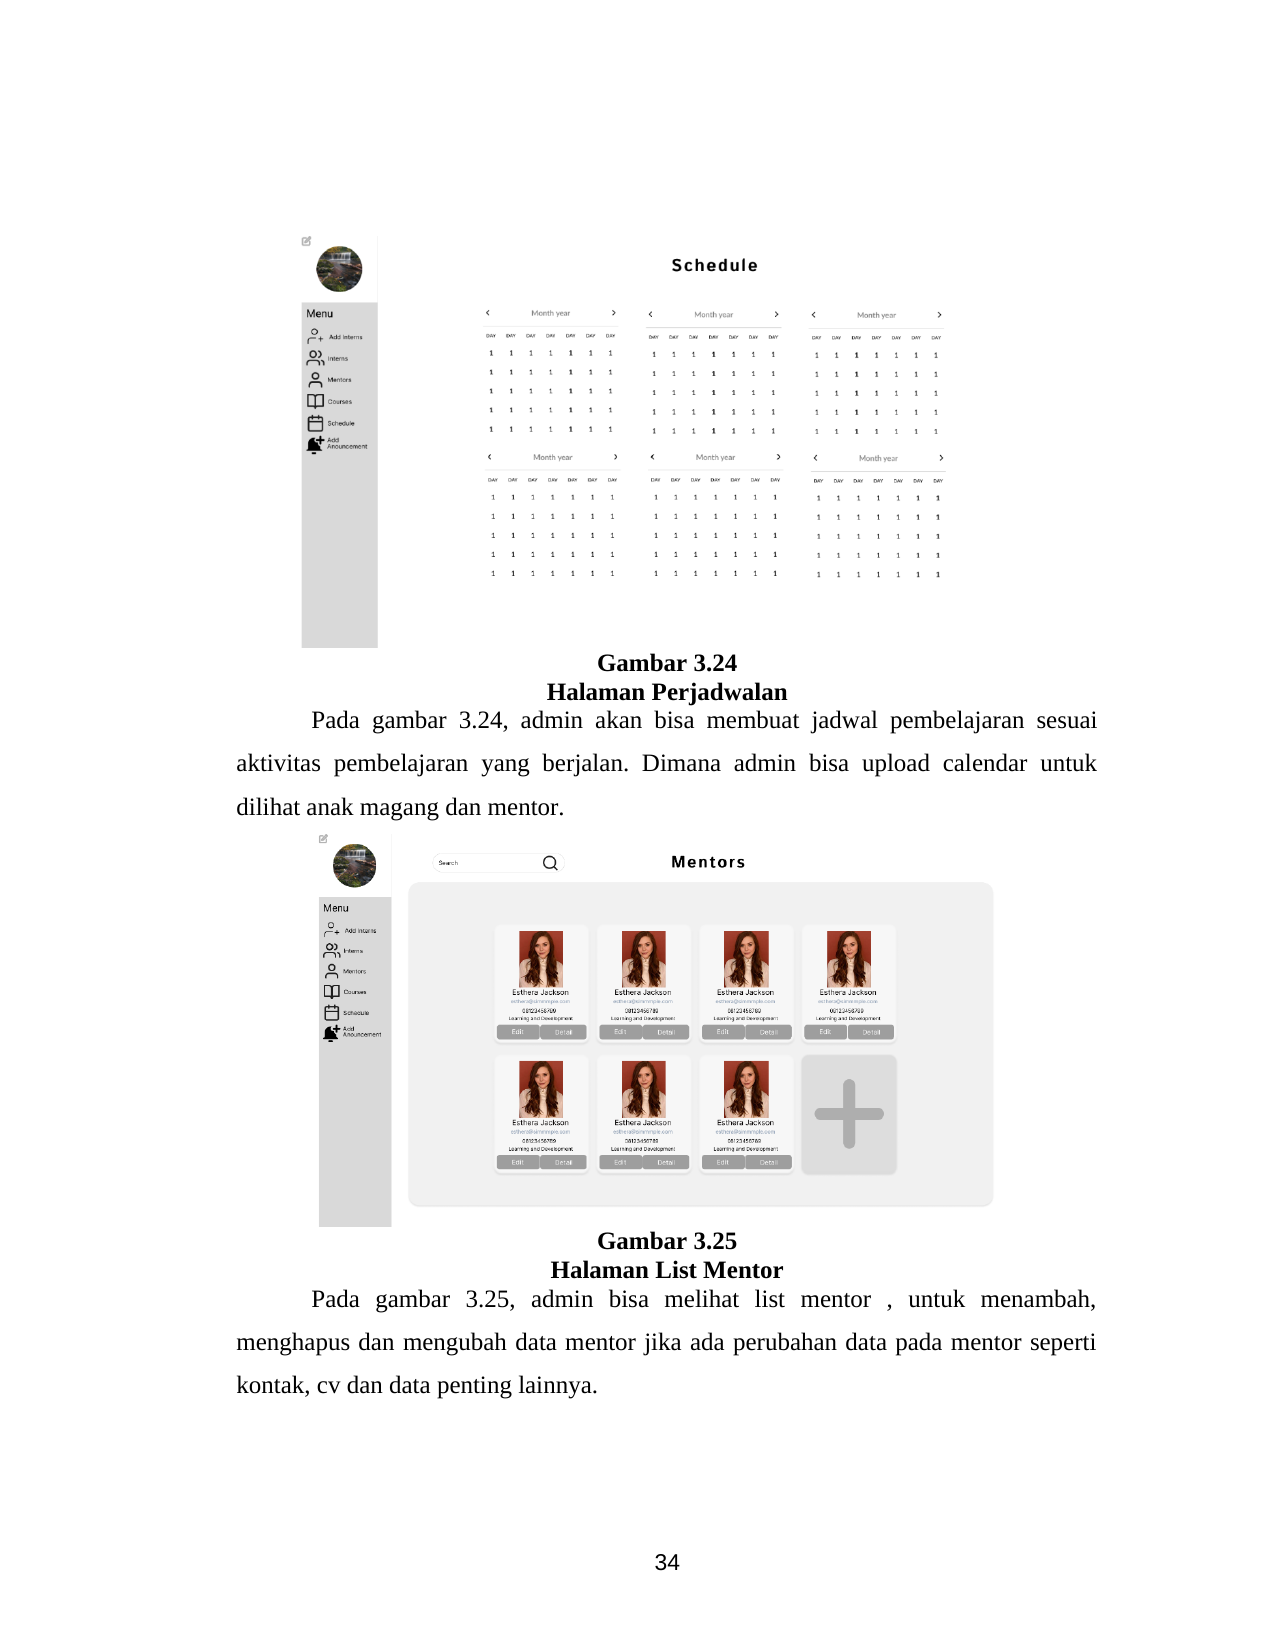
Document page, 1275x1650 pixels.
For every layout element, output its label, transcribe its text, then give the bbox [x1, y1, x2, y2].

text Gambar 3.25 [236, 1226, 1098, 1255]
text Pada gambar 3.25, admin bisa melihat list mentor , untuk menambah, menghapus dan mengubah data mentor jika ada perubahan data pada mentor seperti kontak, cv dan data penting lainnya. [236, 1284, 1098, 1399]
picture [318, 834, 1016, 1227]
picture [301, 236, 1033, 648]
text Halaman List Mentor [236, 1255, 1098, 1284]
text Gambar 3.24 [236, 648, 1098, 677]
text Pada gambar 3.24, admin akan bisa membuat jadwal pembelajaran sesuai aktivitas pembelajaran yang berjalan. Dimana admin bisa upload calendar untuk dilihat anak magang dan mentor. [236, 705, 1098, 820]
text Halaman Perjadwalan [236, 677, 1098, 705]
